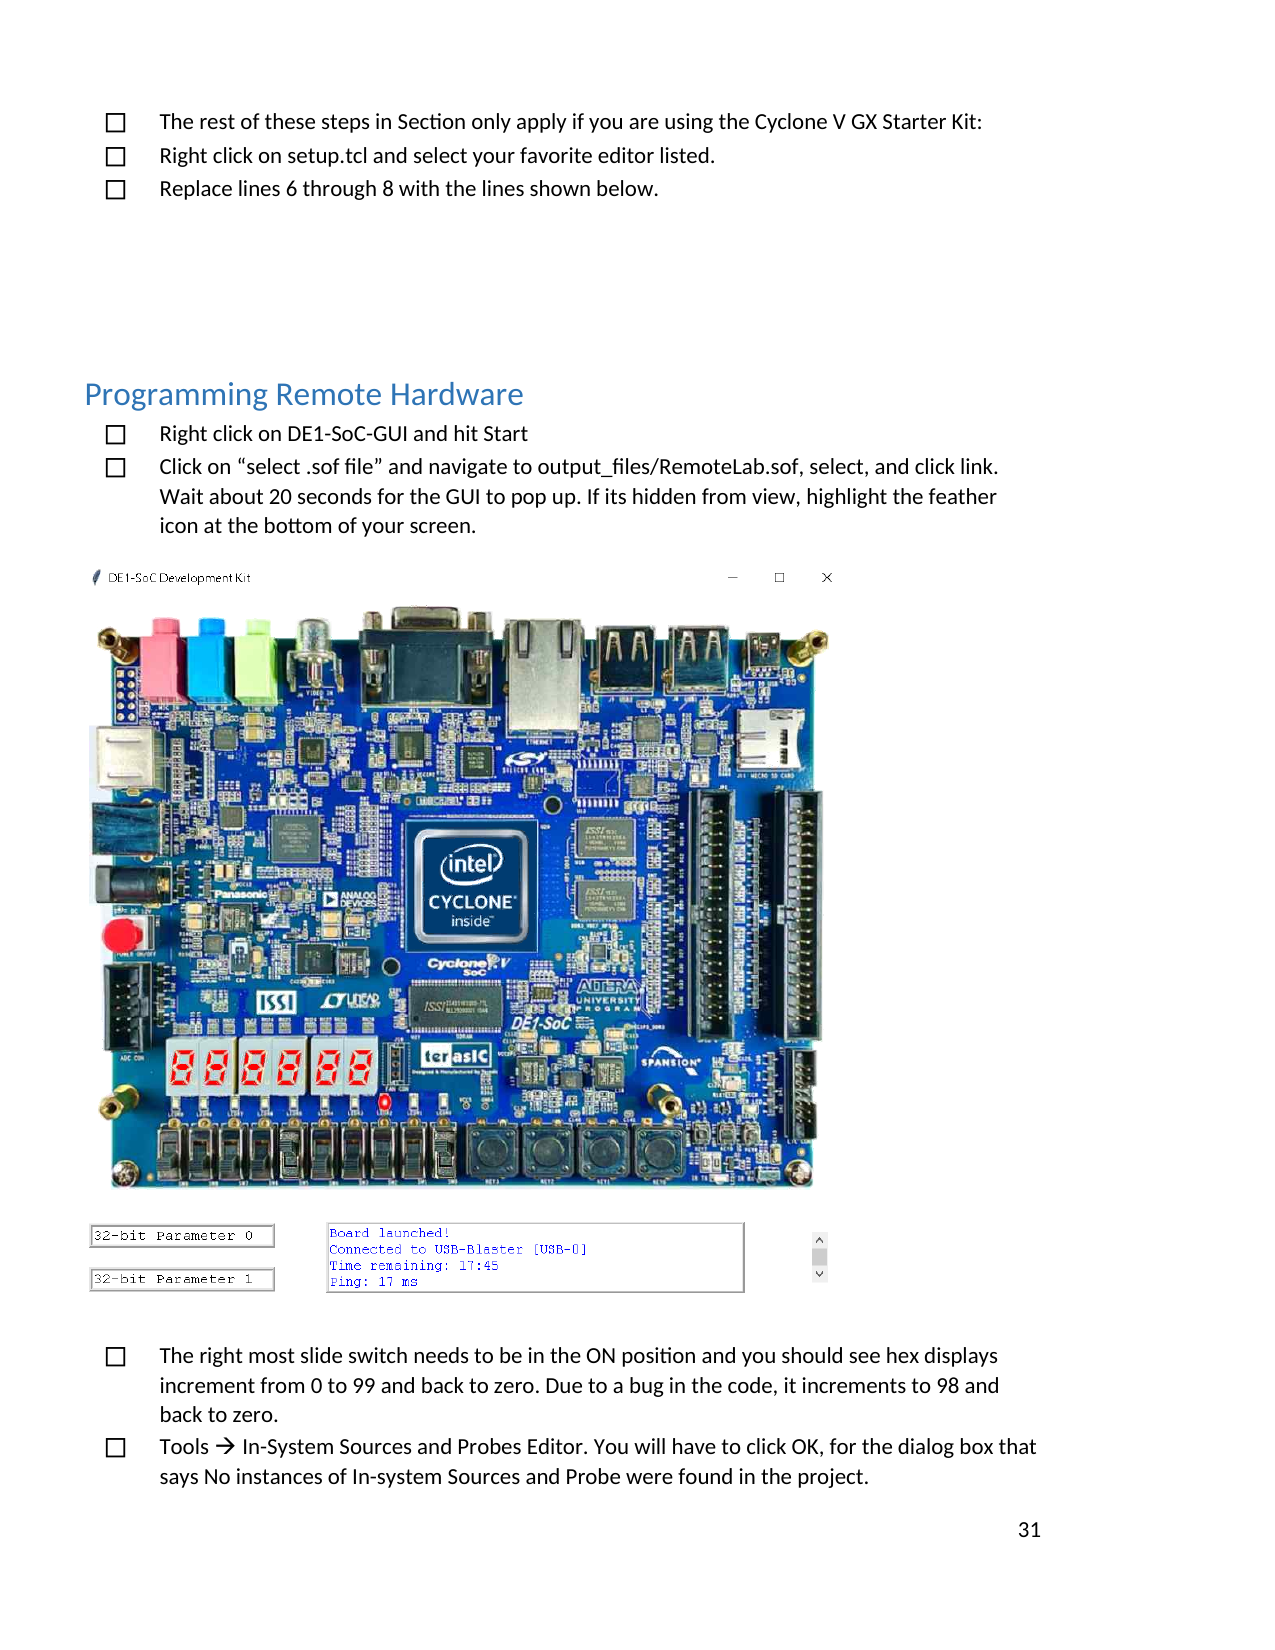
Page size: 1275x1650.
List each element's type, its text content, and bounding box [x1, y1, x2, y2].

picture [84, 565, 847, 1308]
list The rest of these steps in Section only apply if you are using the Cyclone V GX Starter Kit: [122, 105, 1041, 136]
list Replace lines 6 through 8 with the lines shown below. [122, 172, 1041, 203]
subtitle Programming Remote Hardware [84, 372, 1172, 413]
list Tools In-System Sources and Probes Editor. You will have to click OK, for the dialog box that says No instances of In-system Sources and Probe were found in the project. [122, 1430, 1041, 1491]
list The right most slide switch needs to be in the ON position and you should see hex displays increment from 0 to 99 and back to zero. Due to a bug in the code, it increments to 98 and back to zero. [122, 1339, 1041, 1428]
list Click on “select .sof file” and navigate to output_files/RemoteLab.sof, select, and click link. Wait about 20 seconds for the GUI to pop up. If its hidden from view, highlight the feather icon at the bottom of your screen. [122, 450, 1041, 539]
list Right click on DE1-SoC-GUI and hit Start [122, 416, 1041, 448]
list Right click on setup.tcl and select your favorite editor listed. [122, 138, 1041, 170]
